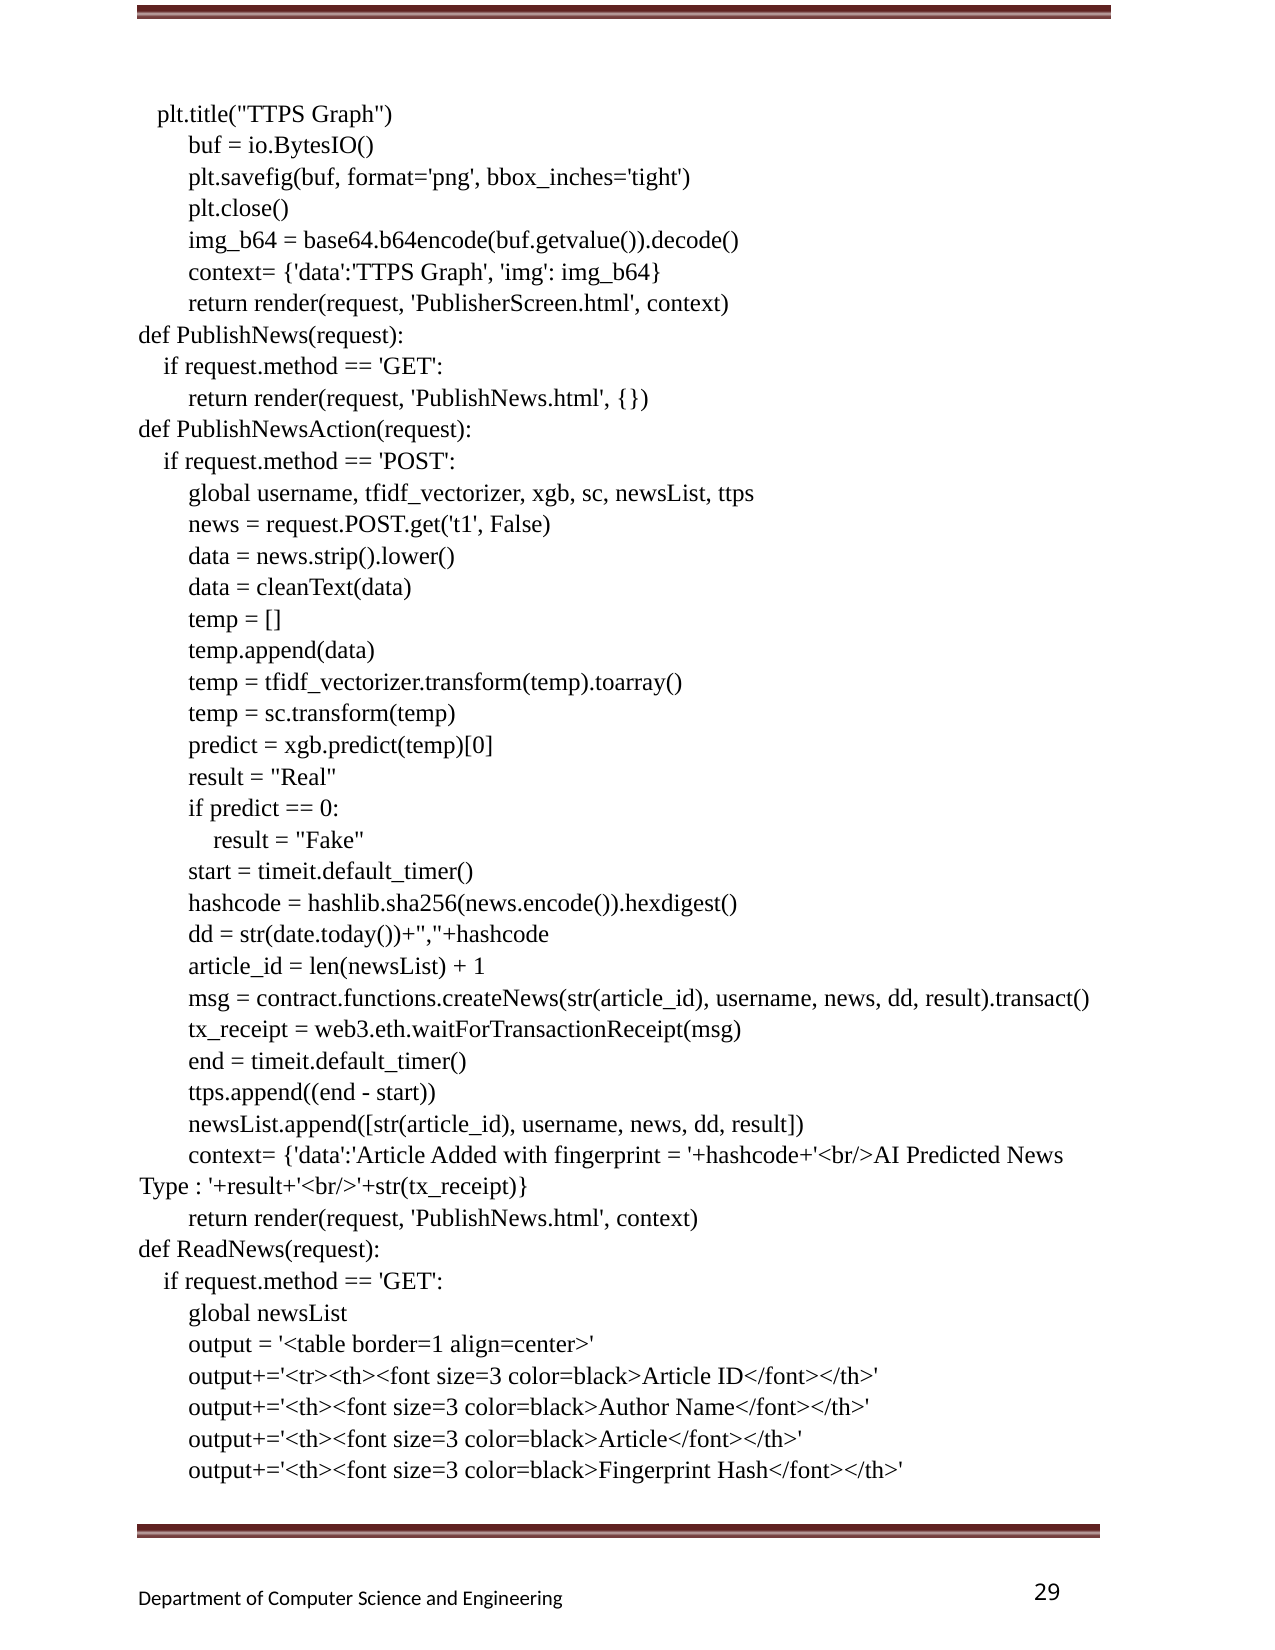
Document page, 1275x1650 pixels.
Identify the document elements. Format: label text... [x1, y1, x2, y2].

text if request.method == 'GET': [138, 1266, 1106, 1295]
text buf = io.BytesIO() [138, 130, 1106, 159]
text return render(request, 'PublishNews.html', {}) [138, 383, 1106, 412]
text if request.method == 'POST': [138, 446, 1106, 475]
text output+='<th><font size=3 color=black>Fingerprint Hash</font></th>' [138, 1456, 1106, 1484]
text temp = [] [138, 604, 1106, 633]
text ttps.append((end - start)) [138, 1077, 1106, 1106]
text def PublishNewsAction(request): [138, 414, 1106, 443]
text temp = tfidf_vectorizer.transform(temp).toarray() [138, 667, 1106, 696]
picture [137, 1524, 1100, 1538]
text if request.method == 'GET': [138, 351, 1106, 380]
text return render(request, 'PublisherScreen.html', context) [138, 288, 1106, 317]
text msg = contract.functions.createNews(str(article_id), username, news, dd, result).transact() [138, 983, 1106, 1011]
text result = "Fake" [138, 825, 1106, 853]
text predict = xgb.predict(temp)[0] [138, 730, 1106, 759]
text img_b64 = base64.b64encode(buf.getvalue()).decode() [138, 225, 1106, 254]
text end = timeit.default_timer() [138, 1046, 1106, 1074]
text global newsList [138, 1298, 1106, 1326]
text return render(request, 'PublishNews.html', context) [138, 1203, 1106, 1232]
text start = timeit.default_timer() [138, 856, 1106, 885]
picture [137, 5, 1111, 19]
text hashcode = hashlib.sha256(news.encode()).hexdigest() [138, 888, 1106, 917]
text plt.close() [138, 193, 1106, 222]
text output+='<th><font size=3 color=black>Author Name</font></th>' [138, 1392, 1106, 1421]
text plt.title("TTPS Graph") [138, 99, 1106, 128]
text newsList.append([str(article_id), username, news, dd, result]) [138, 1109, 1106, 1138]
text def PublishNews(request): [138, 320, 1106, 348]
text temp = sc.transform(temp) [138, 698, 1106, 727]
text result = "Real" [138, 762, 1106, 790]
text output = '<table border=1 align=center>' [138, 1329, 1106, 1358]
text data = cleanText(data) [138, 572, 1106, 601]
text article_id = len(newsList) + 1 [138, 951, 1106, 980]
text context= {'data':'TTPS Graph', 'img': img_b64} [138, 257, 1106, 285]
text output+='<tr><th><font size=3 color=black>Article ID</font></th>' [138, 1361, 1106, 1389]
text plt.savefig(buf, format='png', bbox_inches='tight') [138, 162, 1106, 191]
text temp.append(data) [138, 635, 1106, 664]
text news = request.POST.get('t1', False) [138, 509, 1106, 538]
text global username, tfidf_vectorizer, xgb, sc, newsList, ttps [138, 478, 1106, 506]
text output+='<th><font size=3 color=black>Article</font></th>' [138, 1424, 1106, 1453]
text tx_receipt = web3.eth.waitForTransactionReceipt(msg) [138, 1014, 1106, 1043]
text data = news.strip().lower() [138, 541, 1106, 569]
text context= {'data':'Article Added with fingerprint = '+hashcode+'<br/>AI Predicted News Type : '+result+'<br/>'+str(tx_receipt)} [138, 1140, 1106, 1200]
text dd = str(date.today())+","+hashcode [138, 919, 1106, 948]
text if predict == 0: [138, 793, 1106, 822]
text def ReadNews(request): [138, 1234, 1106, 1263]
